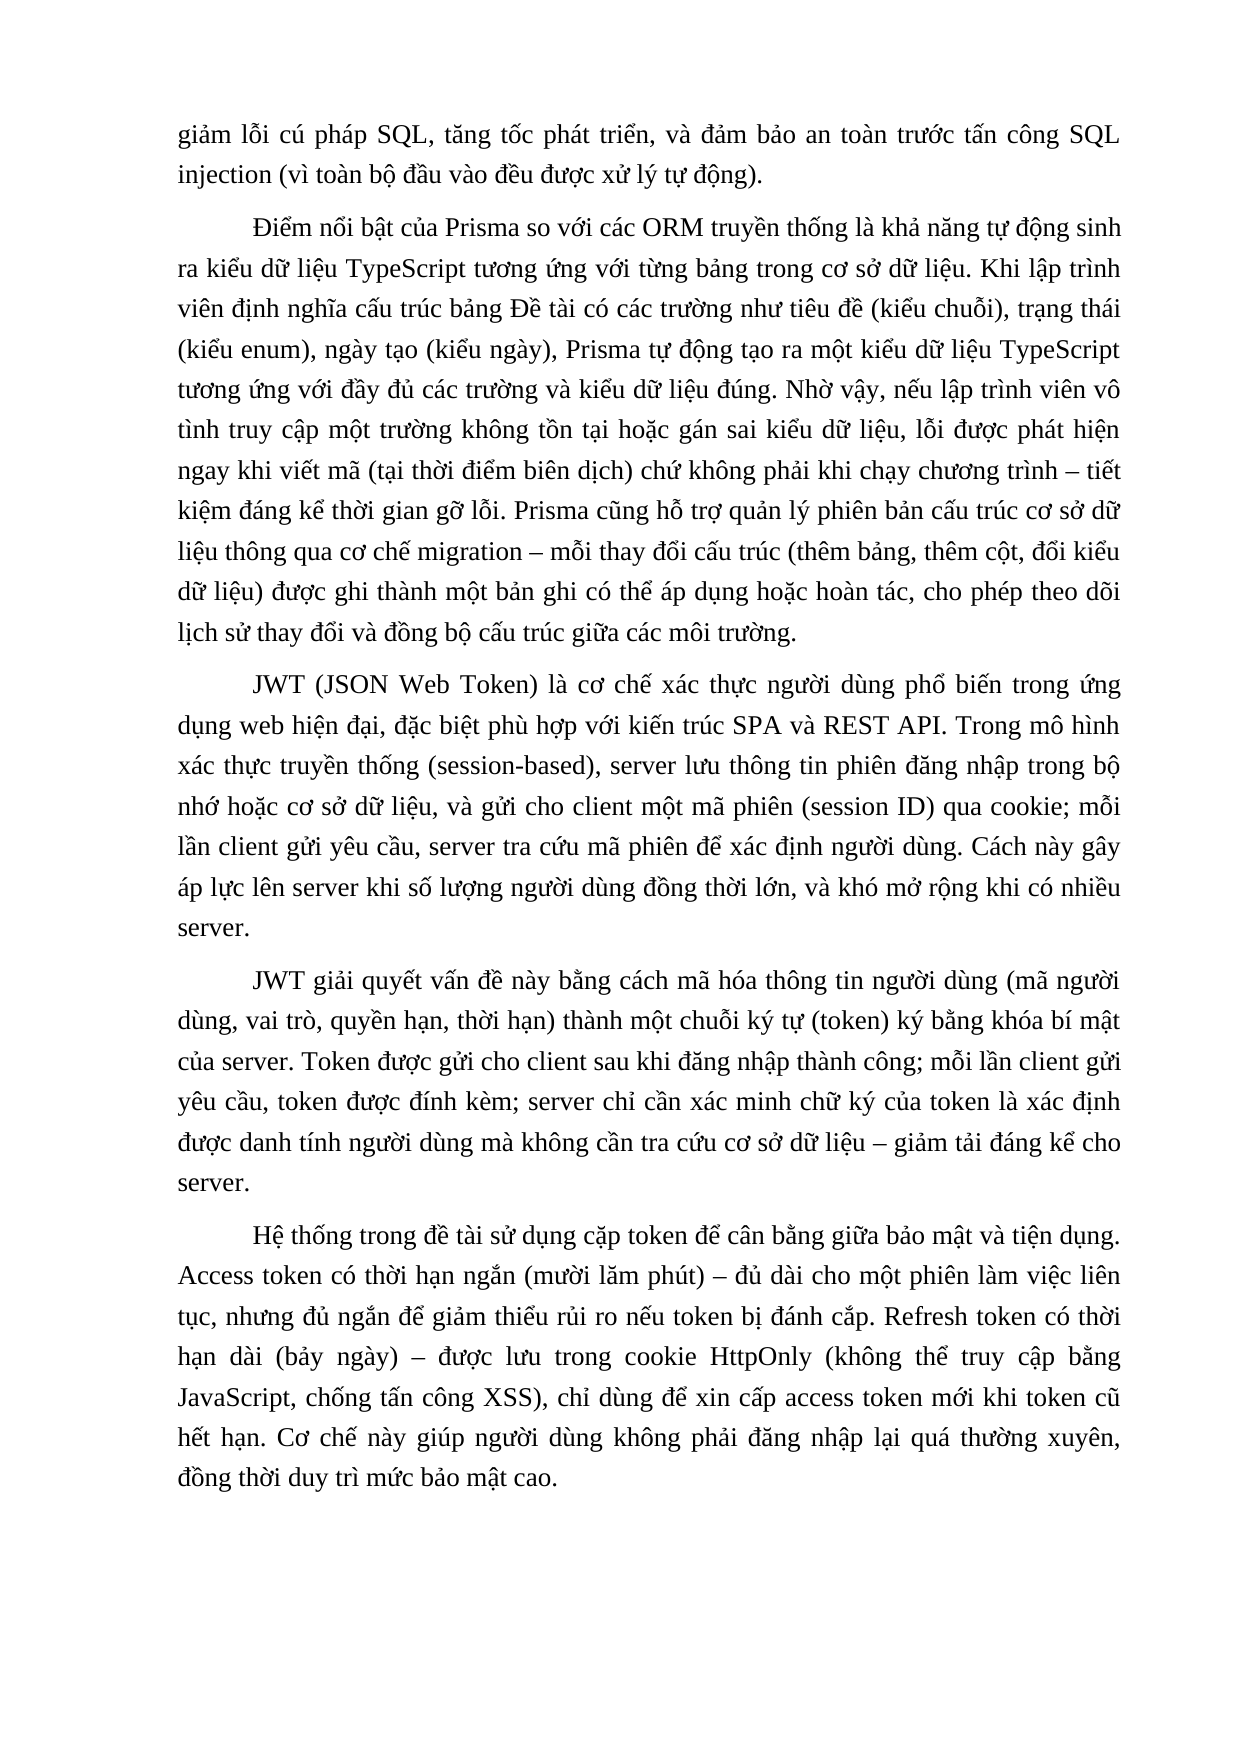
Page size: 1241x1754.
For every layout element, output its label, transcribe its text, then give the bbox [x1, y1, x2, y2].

text JWT giải quyết vấn đề này bằng cách mã hóa thông tin người dùng (mã người dùng, vai trò, quyền hạn, thời hạn) thành một chuỗi ký tự (token) ký bằng khóa bí mật của server. Token được gửi cho client sau khi đăng nhập thành công; mỗi lần client gửi yêu cầu, token được đính kèm; server chỉ cần xác minh chữ ký của token là xác định được danh tính người dùng mà không cần tra cứu cơ sở dữ liệu – giảm tải đáng kể cho server. [177, 964, 1122, 1197]
text Hệ thống trong đề tài sử dụng cặp token để cân bằng giữa bảo mật và tiện dụng. Access token có thời hạn ngắn (mười lăm phút) – đủ dài cho một phiên làm việc liên tục, nhưng đủ ngắn để giảm thiểu rủi ro nếu token bị đánh cắp. Refresh token có thời hạn dài (bảy ngày) – được lưu trong cookie HttpOnly (không thể truy cập bằng JavaScript, chống tấn công XSS), chỉ dùng để xin cấp access token mới khi token cũ hết hạn. Cơ chế này giúp người dùng không phải đăng nhập lại quá thường xuyên, đồng thời duy trì mức bảo mật cao. [177, 1219, 1122, 1493]
text Điểm nổi bật của Prisma so với các ORM truyền thống là khả năng tự động sinh ra kiểu dữ liệu TypeScript tương ứng với từng bảng trong cơ sở dữ liệu. Khi lập trình viên định nghĩa cấu trúc bảng Đề tài có các trường như tiêu đề (kiểu chuỗi), trạng thái (kiểu enum), ngày tạo (kiểu ngày), Prisma tự động tạo ra một kiểu dữ liệu TypeScript tương ứng với đầy đủ các trường và kiểu dữ liệu đúng. Nhờ vậy, nếu lập trình viên vô tình truy cập một trường không tồn tại hoặc gán sai kiểu dữ liệu, lỗi được phát hiện ngay khi viết mã (tại thời điểm biên dịch) chứ không phải khi chạy chương trình – tiết kiệm đáng kể thời gian gỡ lỗi. Prisma cũng hỗ trợ quản lý phiên bản cấu trúc cơ sở dữ liệu thông qua cơ chế migration – mỗi thay đổi cấu trúc (thêm bảng, thêm cột, đổi kiểu dữ liệu) được ghi thành một bản ghi có thể áp dụng hoặc hoàn tác, cho phép theo dõi lịch sử thay đổi và đồng bộ cấu trúc giữa các môi trường. [177, 211, 1122, 647]
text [177, 118, 1122, 190]
text JWT (JSON Web Token) là cơ chế xác thực người dùng phổ biến trong ứng dụng web hiện đại, đặc biệt phù hợp với kiến trúc SPA và REST API. Trong mô hình xác thực truyền thống (session-based), server lưu thông tin phiên đăng nhập trong bộ nhớ hoặc cơ sở dữ liệu, và gửi cho client một mã phiên (session ID) qua cookie; mỗi lần client gửi yêu cầu, server tra cứu mã phiên để xác định người dùng. Cách này gây áp lực lên server khi số lượng người dùng đồng thời lớn, và khó mở rộng khi có nhiều server. [177, 668, 1122, 942]
